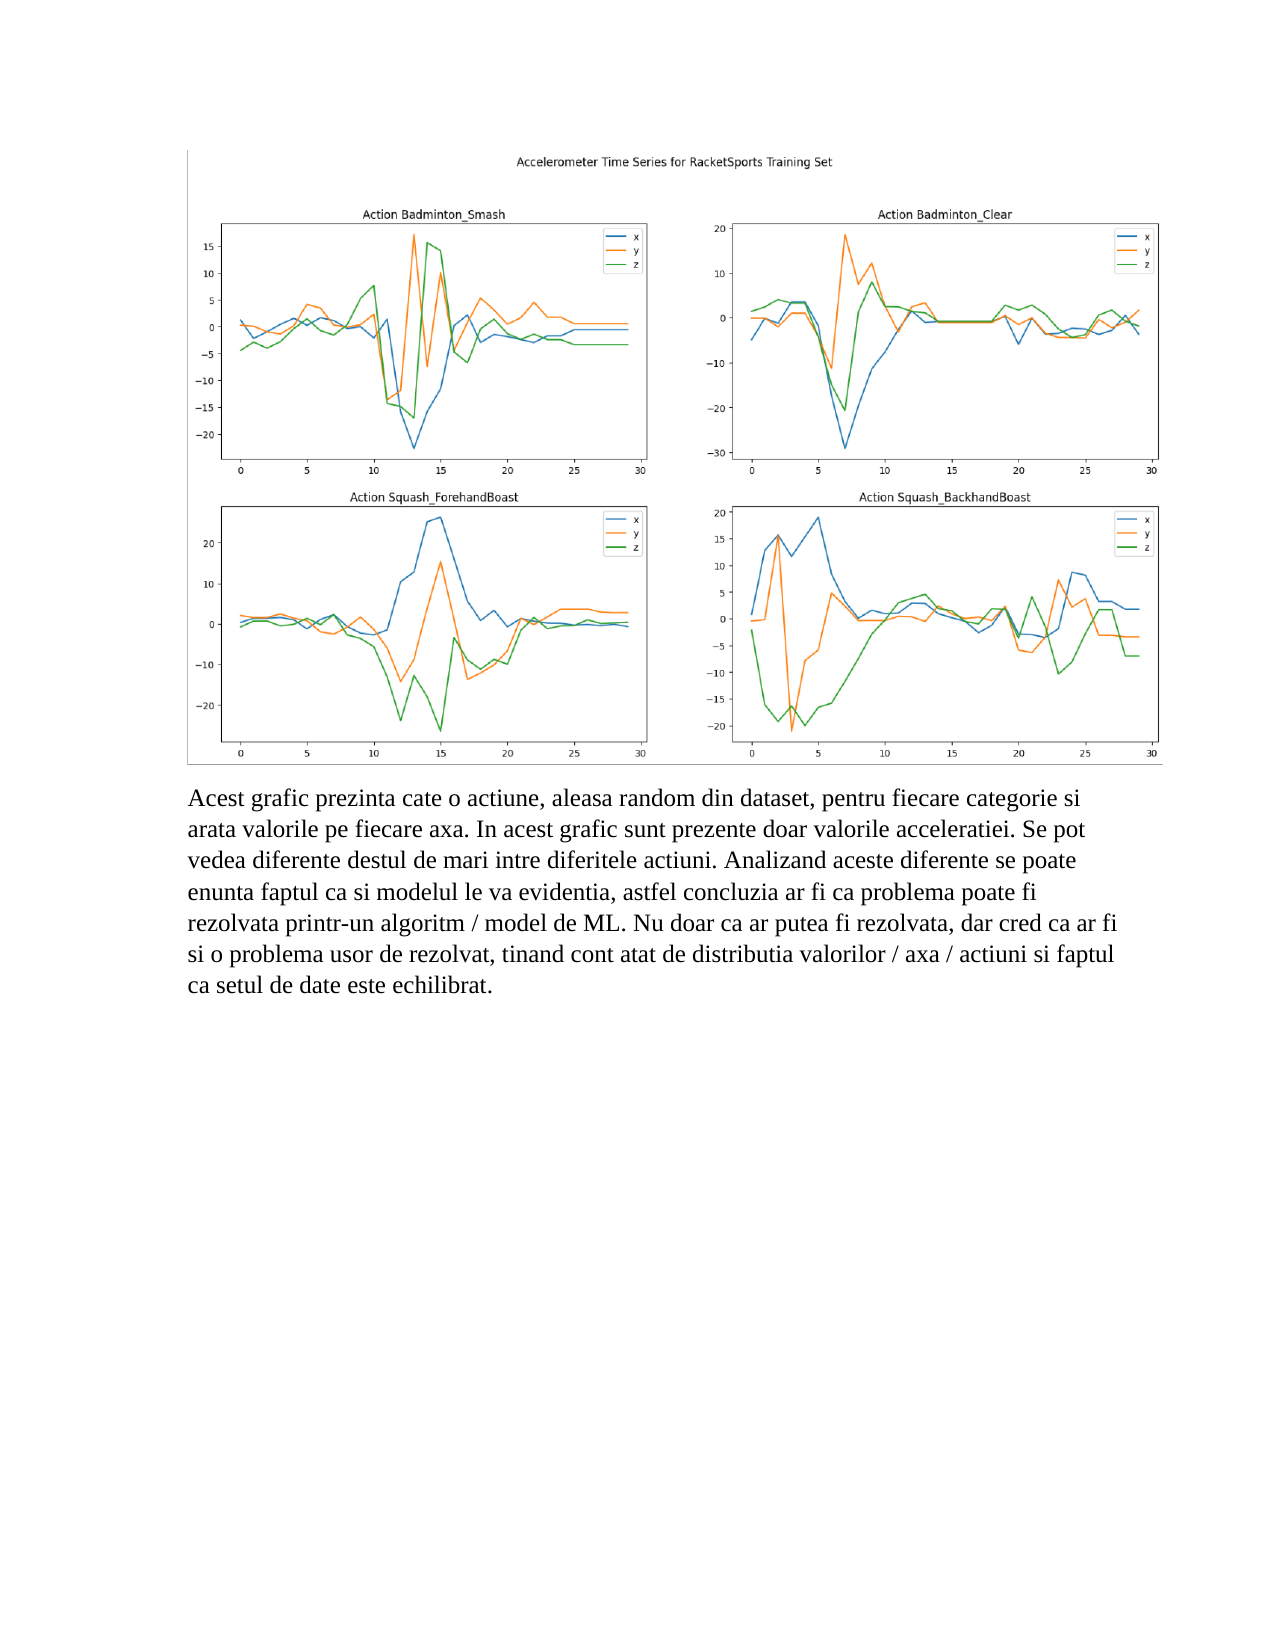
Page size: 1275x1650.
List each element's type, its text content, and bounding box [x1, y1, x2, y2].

picture [187, 150, 1163, 765]
text Acest grafic prezinta cate o actiune, aleasa random din dataset, pentru fiecare categorie si arata valorile pe fiecare axa. In acest grafic sunt prezente doar valorile acceleratiei. Se pot vedea diferente destul de mari intre diferitele actiuni. Analizand aceste diferente se poate enunta faptul ca si modelul le va evidentia, astfel concluzia ar fi ca problema poate fi rezolvata printr-un algoritm / model de ML. Nu doar ca ar putea fi rezolvata, dar cred ca ar fi si o problema usor de rezolvat, tinand cont atat de distributia valorilor / axa / actiuni si faptul ca setul de date este echilibrat. [187, 783, 1125, 998]
